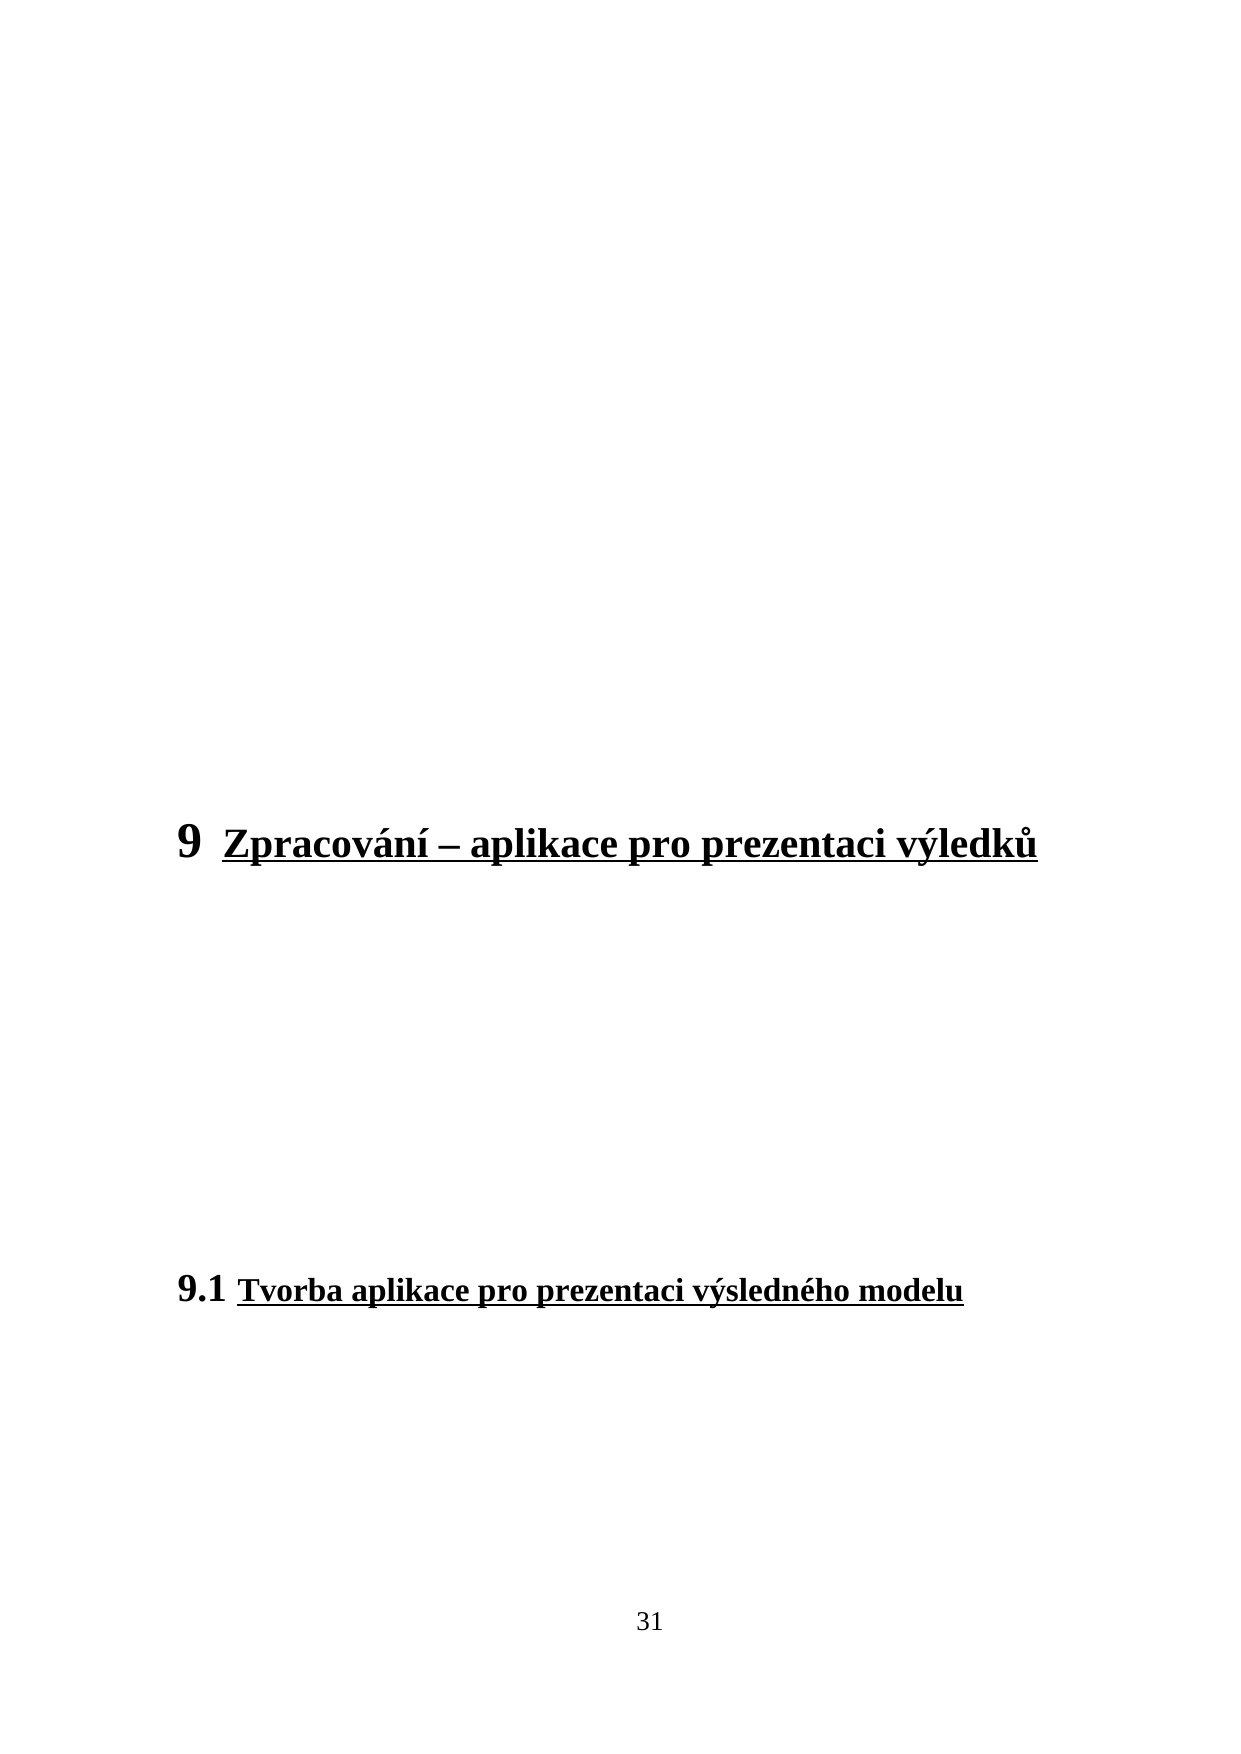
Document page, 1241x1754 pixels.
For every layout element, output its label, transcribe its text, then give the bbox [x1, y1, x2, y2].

subtitle Tvorba aplikace pro prezentaci výsledného modelu [177, 1265, 1122, 1310]
subtitle Zpracování – aplikace pro prezentaci výledků [177, 811, 1122, 868]
